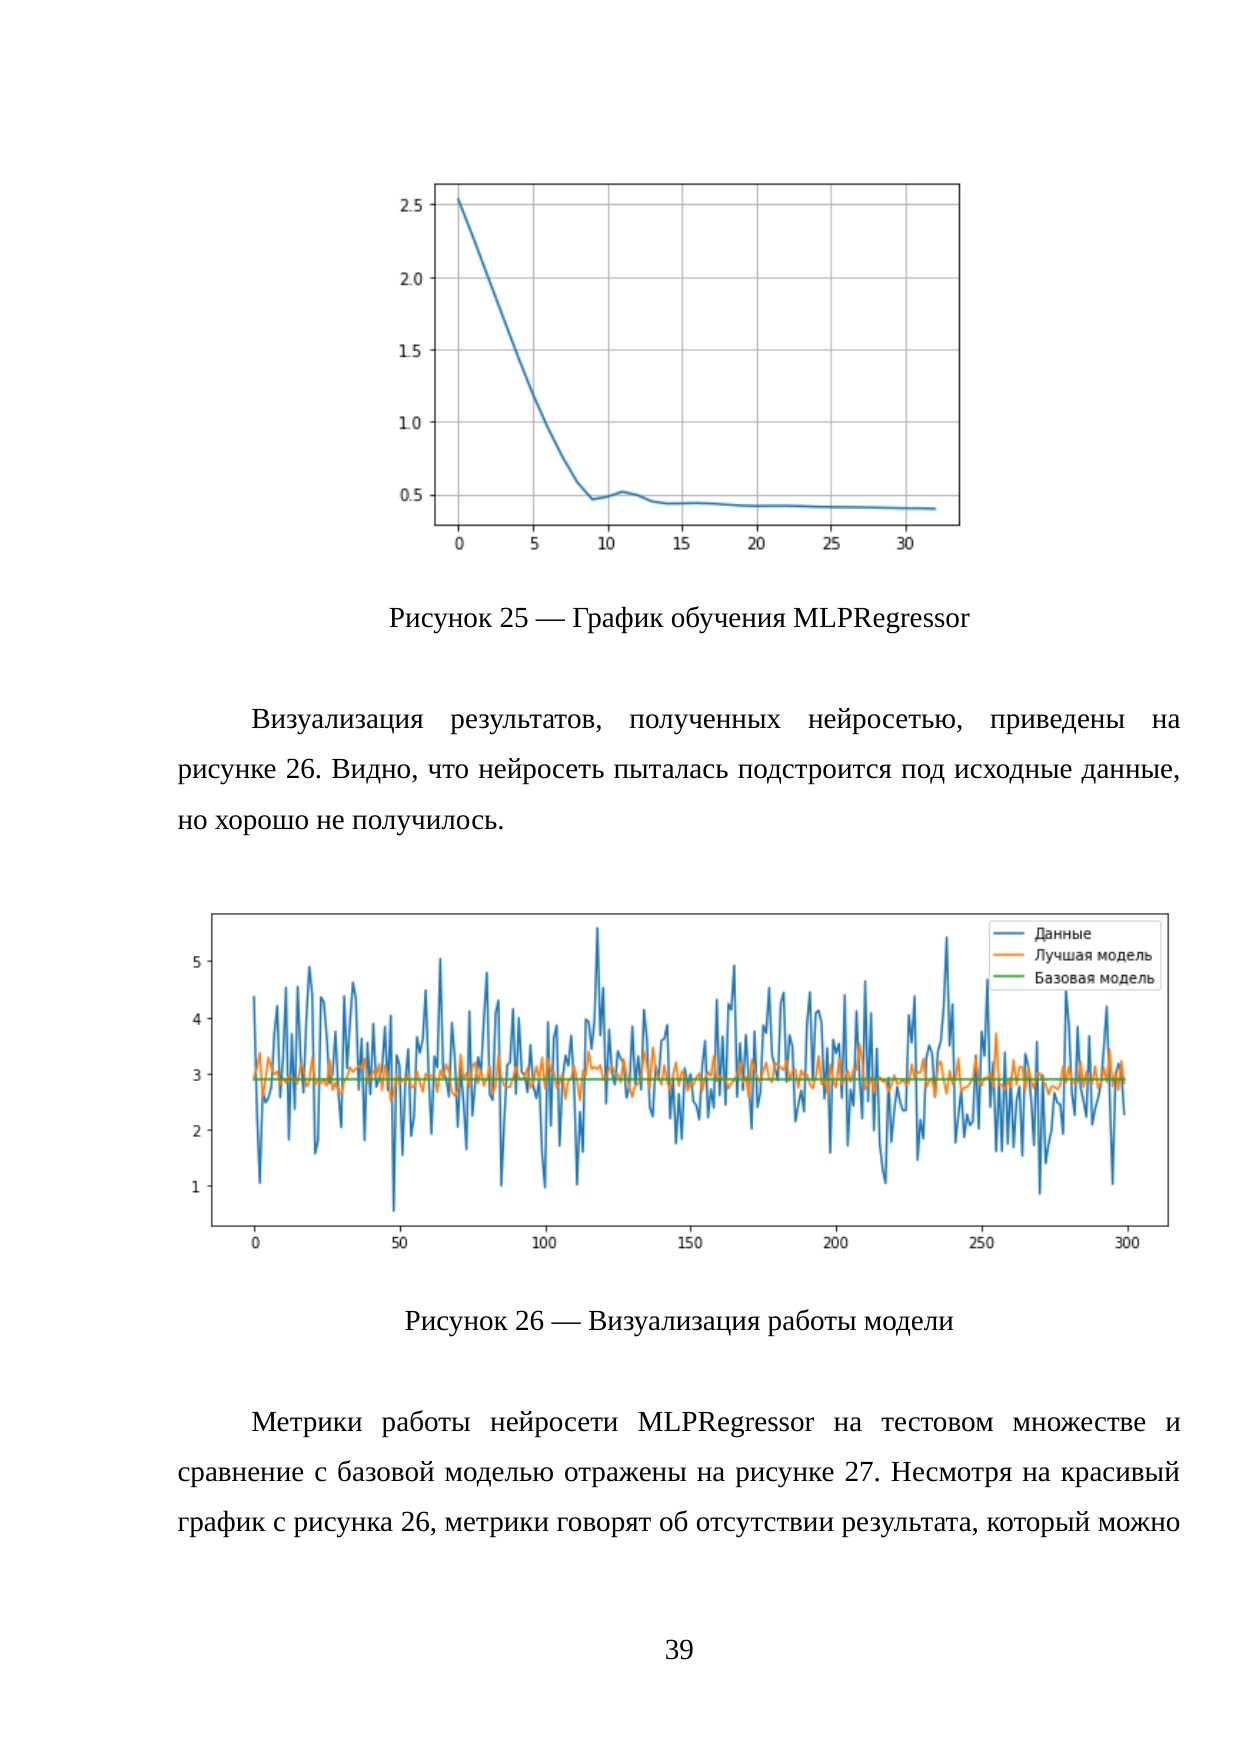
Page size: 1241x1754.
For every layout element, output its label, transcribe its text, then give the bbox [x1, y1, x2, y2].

text Рисунок 26 — Визуализация работы модели [177, 1270, 1181, 1337]
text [177, 1404, 1181, 1538]
picture [177, 902, 1182, 1270]
picture [375, 168, 983, 567]
text Визуализация результатов, полученных нейросетью, приведены на рисунке 26. Видно, что нейросеть пыталась подстроится под исходные данные, но хорошо не получилось. [177, 701, 1181, 835]
